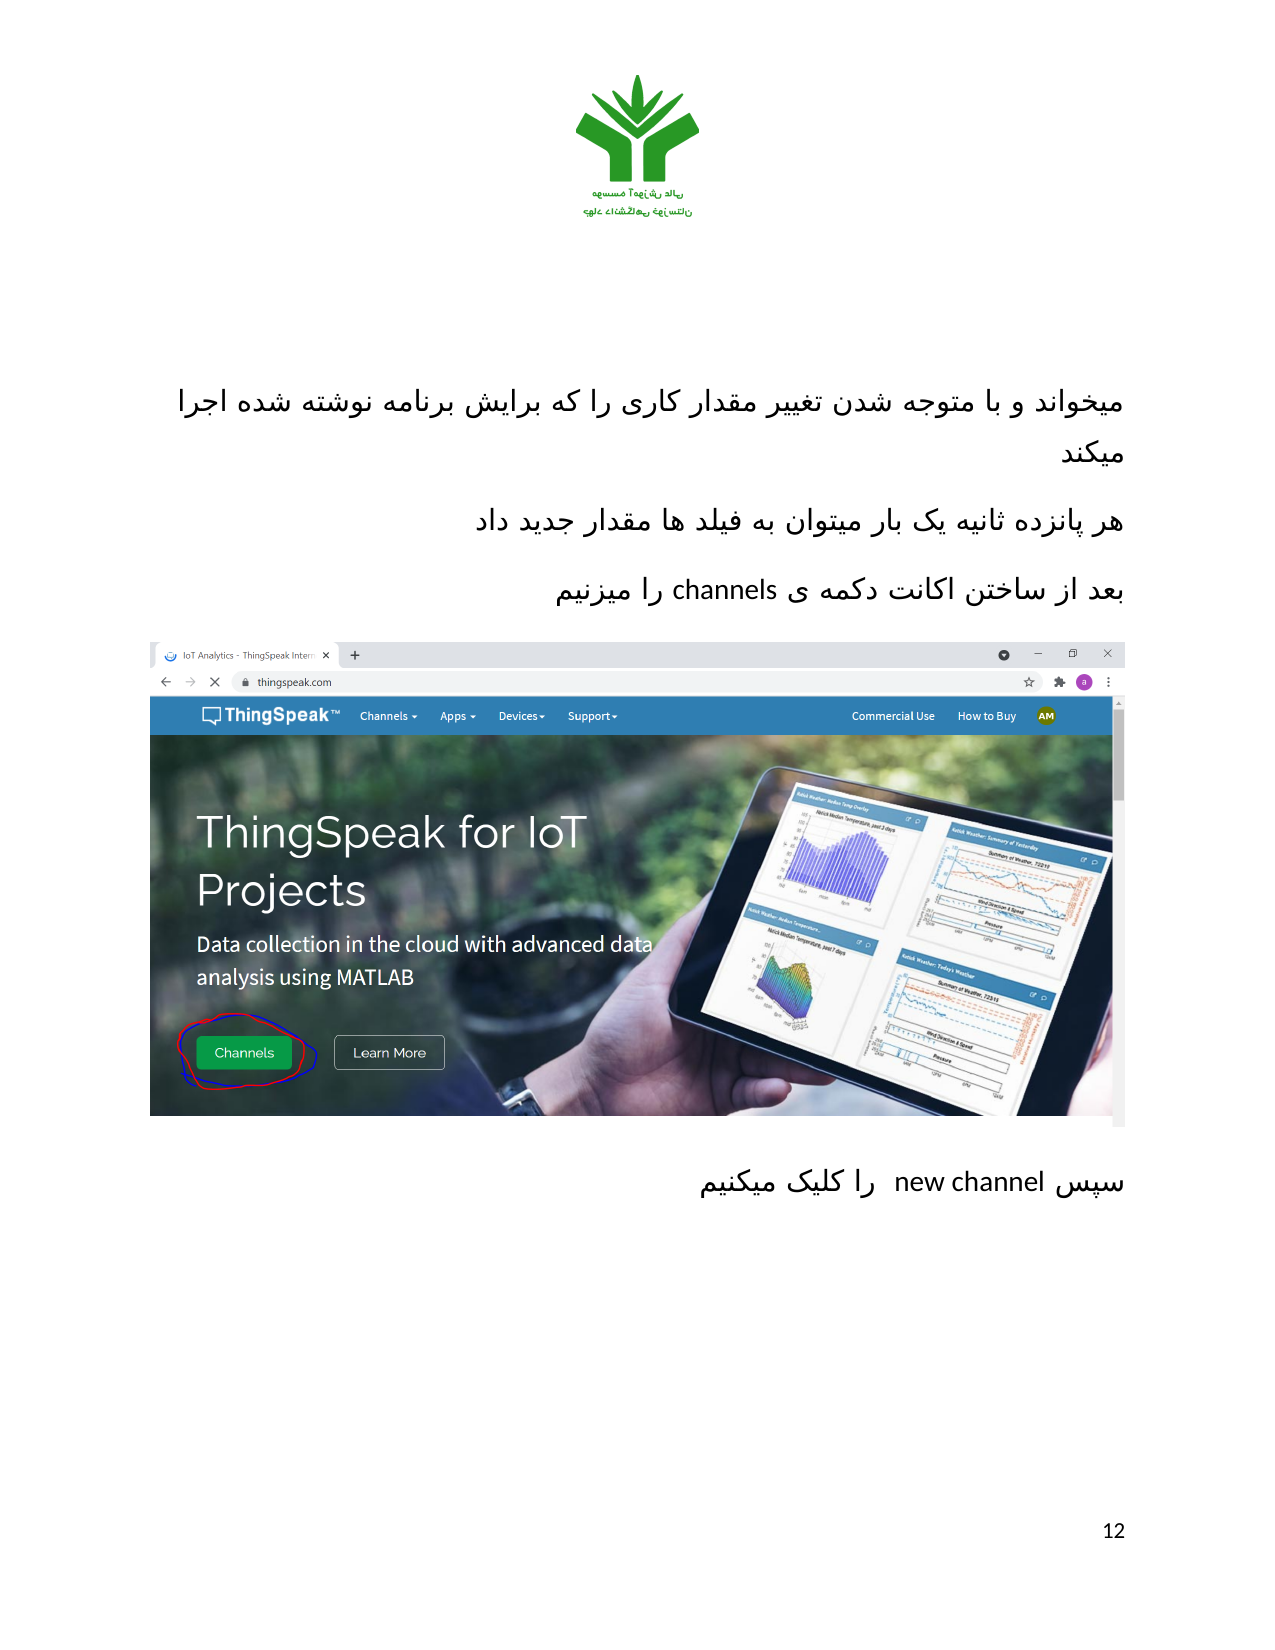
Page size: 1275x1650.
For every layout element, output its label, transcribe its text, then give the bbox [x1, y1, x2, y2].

text بعد از ساختن اکانت دکمه ی channels را میزنیم [150, 571, 1125, 606]
text سپس new channel را کلیک میکنیم [150, 1163, 1125, 1198]
picture [150, 642, 1125, 1127]
text هر پانزده ثانیه یک بار میتوان به فیلد ها مقدار جدید داد [150, 503, 1125, 537]
picture [576, 75, 699, 217]
